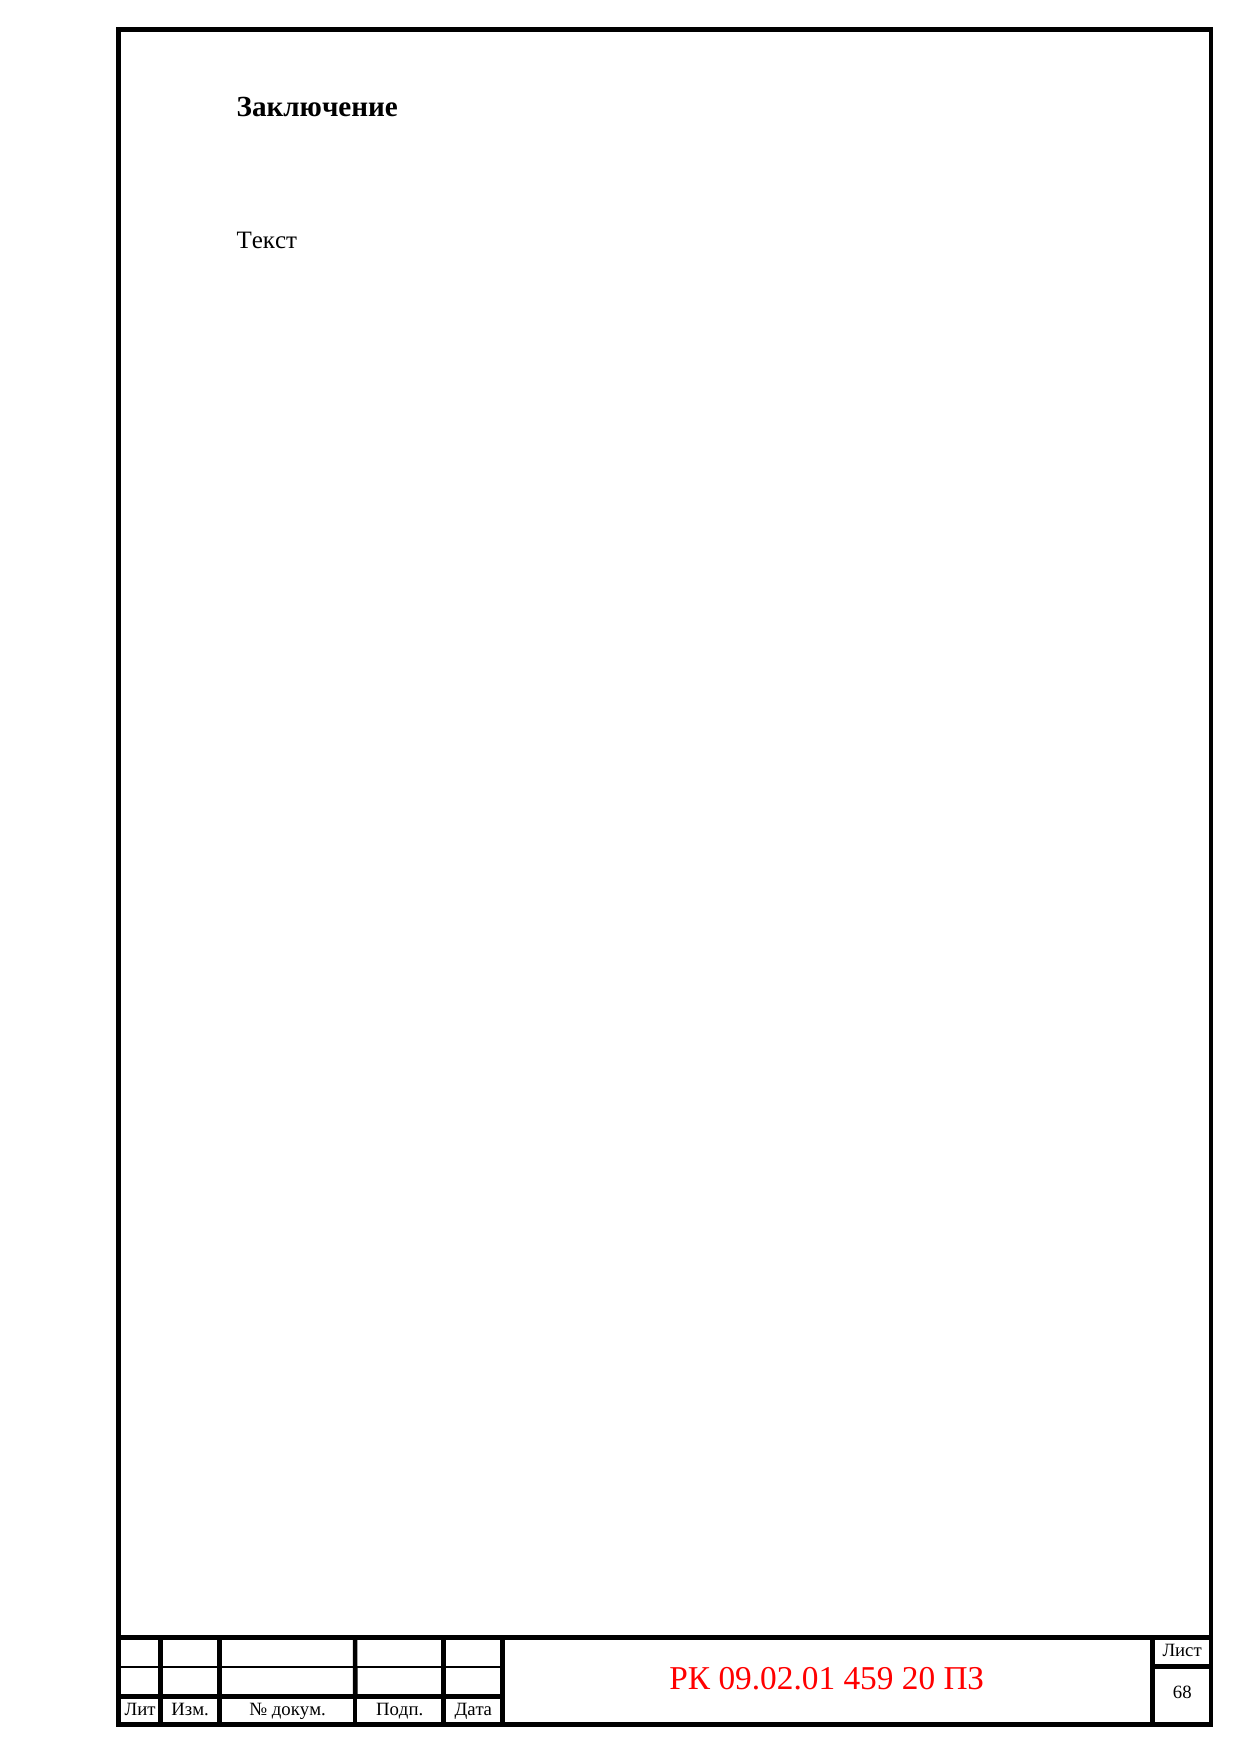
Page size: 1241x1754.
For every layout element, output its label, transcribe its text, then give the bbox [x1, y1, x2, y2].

text Текст [148, 225, 1181, 254]
subtitle Заключение [148, 89, 1181, 122]
